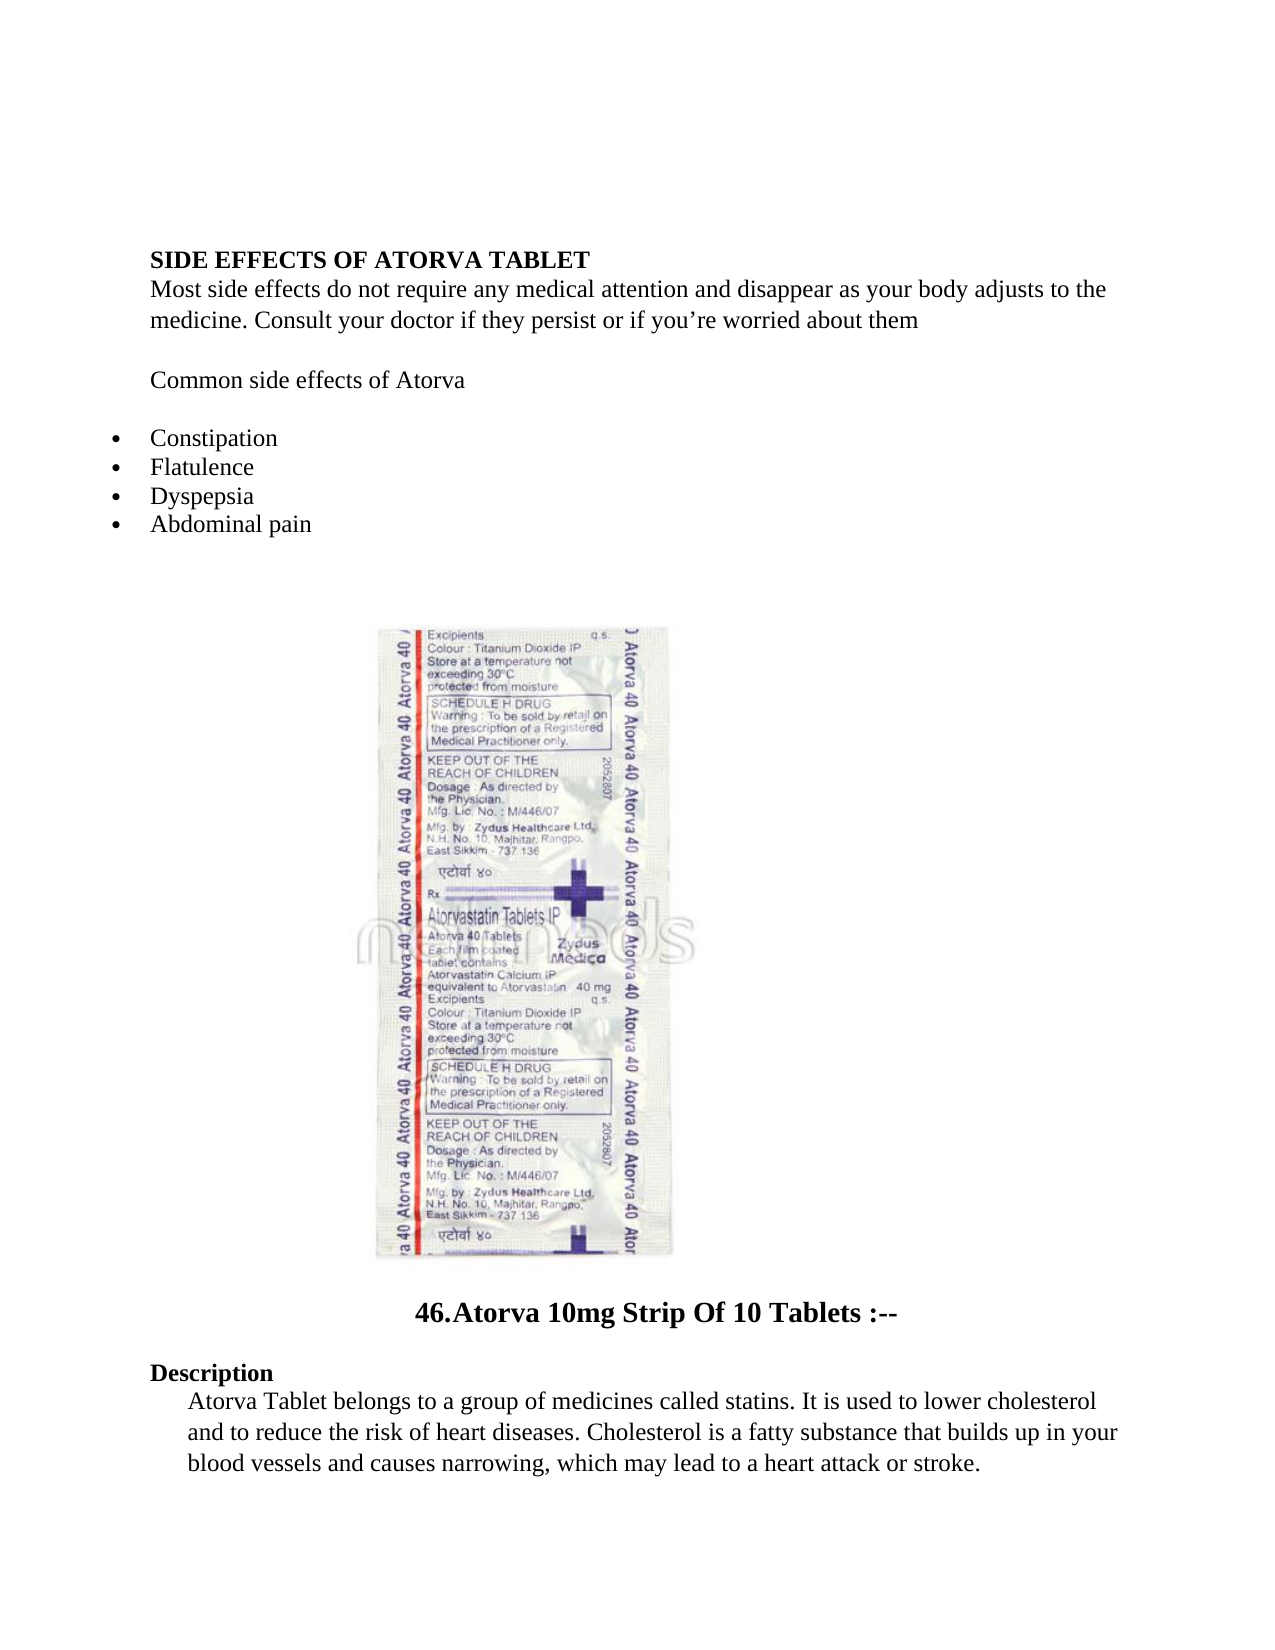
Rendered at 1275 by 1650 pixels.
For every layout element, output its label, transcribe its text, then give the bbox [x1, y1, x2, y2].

list Dyspepsia [112, 481, 1125, 509]
list Flatulence [112, 452, 1125, 481]
list Constipation [112, 423, 1125, 452]
subtitle SIDE EFFECTS OF ATORVA TABLET [150, 245, 1125, 274]
picture [150, 567, 899, 1296]
list Abdominal pain [112, 509, 1125, 538]
subtitle Common side effects of Atorva [150, 365, 1125, 394]
text Most side effects do not require any medical attention and disappear as your body adjusts to the medicine. Consult your doctor if they persist or if you’re worried about them [150, 274, 1125, 334]
text Description [150, 1358, 1125, 1386]
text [187, 1386, 1125, 1477]
list Atorva 10mg Strip Of 10 Tablets :-- [187, 1295, 1125, 1329]
